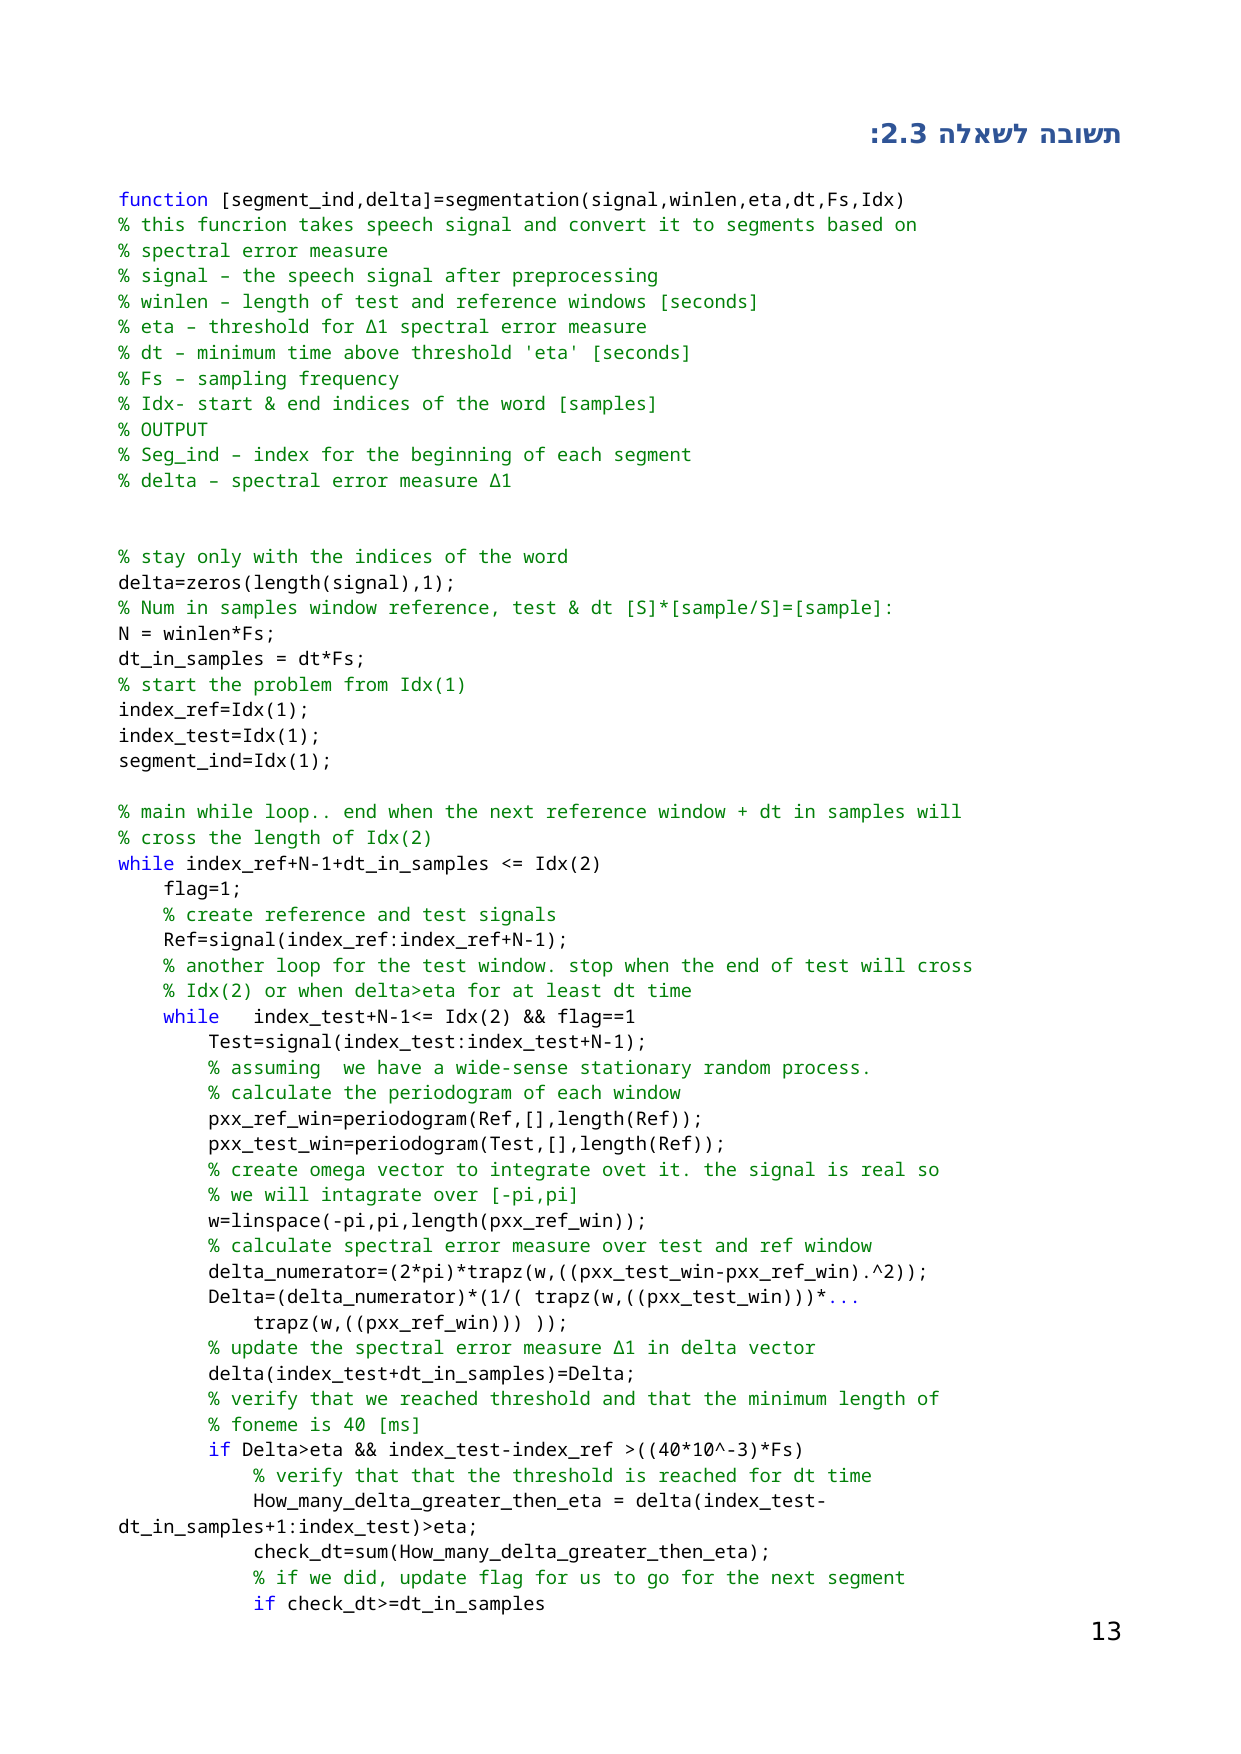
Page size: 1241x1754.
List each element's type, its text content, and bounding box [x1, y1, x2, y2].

text % calculate spectral error measure over test and ref window [118, 1233, 1122, 1258]
text delta(index_test+dt_in_samples)=Delta; [118, 1360, 1122, 1386]
text if Delta>eta && index_test-index_ref >((40*10^-3)*Fs) [118, 1437, 1122, 1462]
text % stay only with the indices of the word [118, 543, 1122, 569]
text check_dt=sum(How_many_delta_greater_then_eta); [118, 1539, 1122, 1564]
text How_many_delta_greater_then_eta = delta(index_test-dt_in_samples+1:index_test)>eta; [118, 1488, 1122, 1539]
text if check_dt>=dt_in_samples [118, 1590, 1122, 1615]
text % verify that that the threshold is reached for dt time [118, 1462, 1122, 1488]
text Ref=signal(index_ref:index_ref+N-1); [118, 926, 1122, 952]
text pxx_test_win=periodogram(Test,[],length(Ref)); [118, 1131, 1122, 1156]
text % we will intagrate over [-pi,pi] [118, 1182, 1122, 1207]
text % main while loop.. end when the next reference window + dt in samples will [118, 799, 1122, 824]
text delta_numerator=(2*pi)*trapz(w,((pxx_test_win-pxx_ref_win).^2)); [118, 1258, 1122, 1284]
text % assuming we have a wide-sense stationary random process. [118, 1054, 1122, 1079]
text Test=signal(index_test:index_test+N-1); [118, 1028, 1122, 1054]
text % signal – the speech signal after preprocessing [118, 263, 1122, 288]
text delta=zeros(length(signal),1); [118, 569, 1122, 594]
text % another loop for the test window. stop when the end of test will cross [118, 952, 1122, 977]
text % Num in samples window reference, test & dt [S]*[sample/S]=[sample]: [118, 594, 1122, 620]
text % foneme is 40 [ms] [118, 1411, 1122, 1437]
text flag=1; [118, 875, 1122, 901]
text % eta – threshold for Δ1 spectral error measure [118, 314, 1122, 339]
text % start the problem from Idx(1) [118, 671, 1122, 697]
text % create omega vector to integrate ovet it. the signal is real so [118, 1156, 1122, 1182]
text index_ref=Idx(1); [118, 697, 1122, 722]
text % this funcrion takes speech signal and convert it to segments based on [118, 212, 1122, 237]
text segment_ind=Idx(1); [118, 748, 1122, 773]
text function [segment_ind,delta]=segmentation(signal,winlen,eta,dt,Fs,Idx) [118, 186, 1122, 212]
text Delta=(delta_numerator)*(1/( trapz(w,((pxx_test_win)))*... [118, 1284, 1122, 1309]
text תשובה לשאלה 2.3: [118, 118, 1122, 150]
text % OUTPUT [118, 416, 1122, 441]
text % delta – spectral error measure Δ1 [118, 467, 1122, 492]
text % winlen – length of test and reference windows [seconds] [118, 288, 1122, 314]
text % Fs – sampling frequency [118, 365, 1122, 390]
text w=linspace(-pi,pi,length(pxx_ref_win)); [118, 1207, 1122, 1233]
text % Seg_ind – index for the beginning of each segment [118, 441, 1122, 467]
text % create reference and test signals [118, 901, 1122, 926]
text % calculate the periodogram of each window [118, 1079, 1122, 1105]
text % Idx- start & end indices of the word [samples] [118, 390, 1122, 416]
text % update the spectral error measure Δ1 in delta vector [118, 1335, 1122, 1360]
text % spectral error measure [118, 237, 1122, 263]
text pxx_ref_win=periodogram(Ref,[],length(Ref)); [118, 1105, 1122, 1131]
text N = winlen*Fs; [118, 620, 1122, 646]
text % if we did, update flag for us to go for the next segment [118, 1564, 1122, 1590]
text % Idx(2) or when delta>eta for at least dt time [118, 977, 1122, 1003]
text % cross the length of Idx(2) [118, 824, 1122, 850]
text while index_ref+N-1+dt_in_samples <= Idx(2) [118, 850, 1122, 875]
text while index_test+N-1<= Idx(2) && flag==1 [118, 1003, 1122, 1028]
text index_test=Idx(1); [118, 722, 1122, 748]
text % dt – minimum time above threshold 'eta' [seconds] [118, 339, 1122, 365]
text trapz(w,((pxx_ref_win))) )); [118, 1309, 1122, 1335]
text % verify that we reached threshold and that the minimum length of [118, 1386, 1122, 1411]
text dt_in_samples = dt*Fs; [118, 646, 1122, 671]
